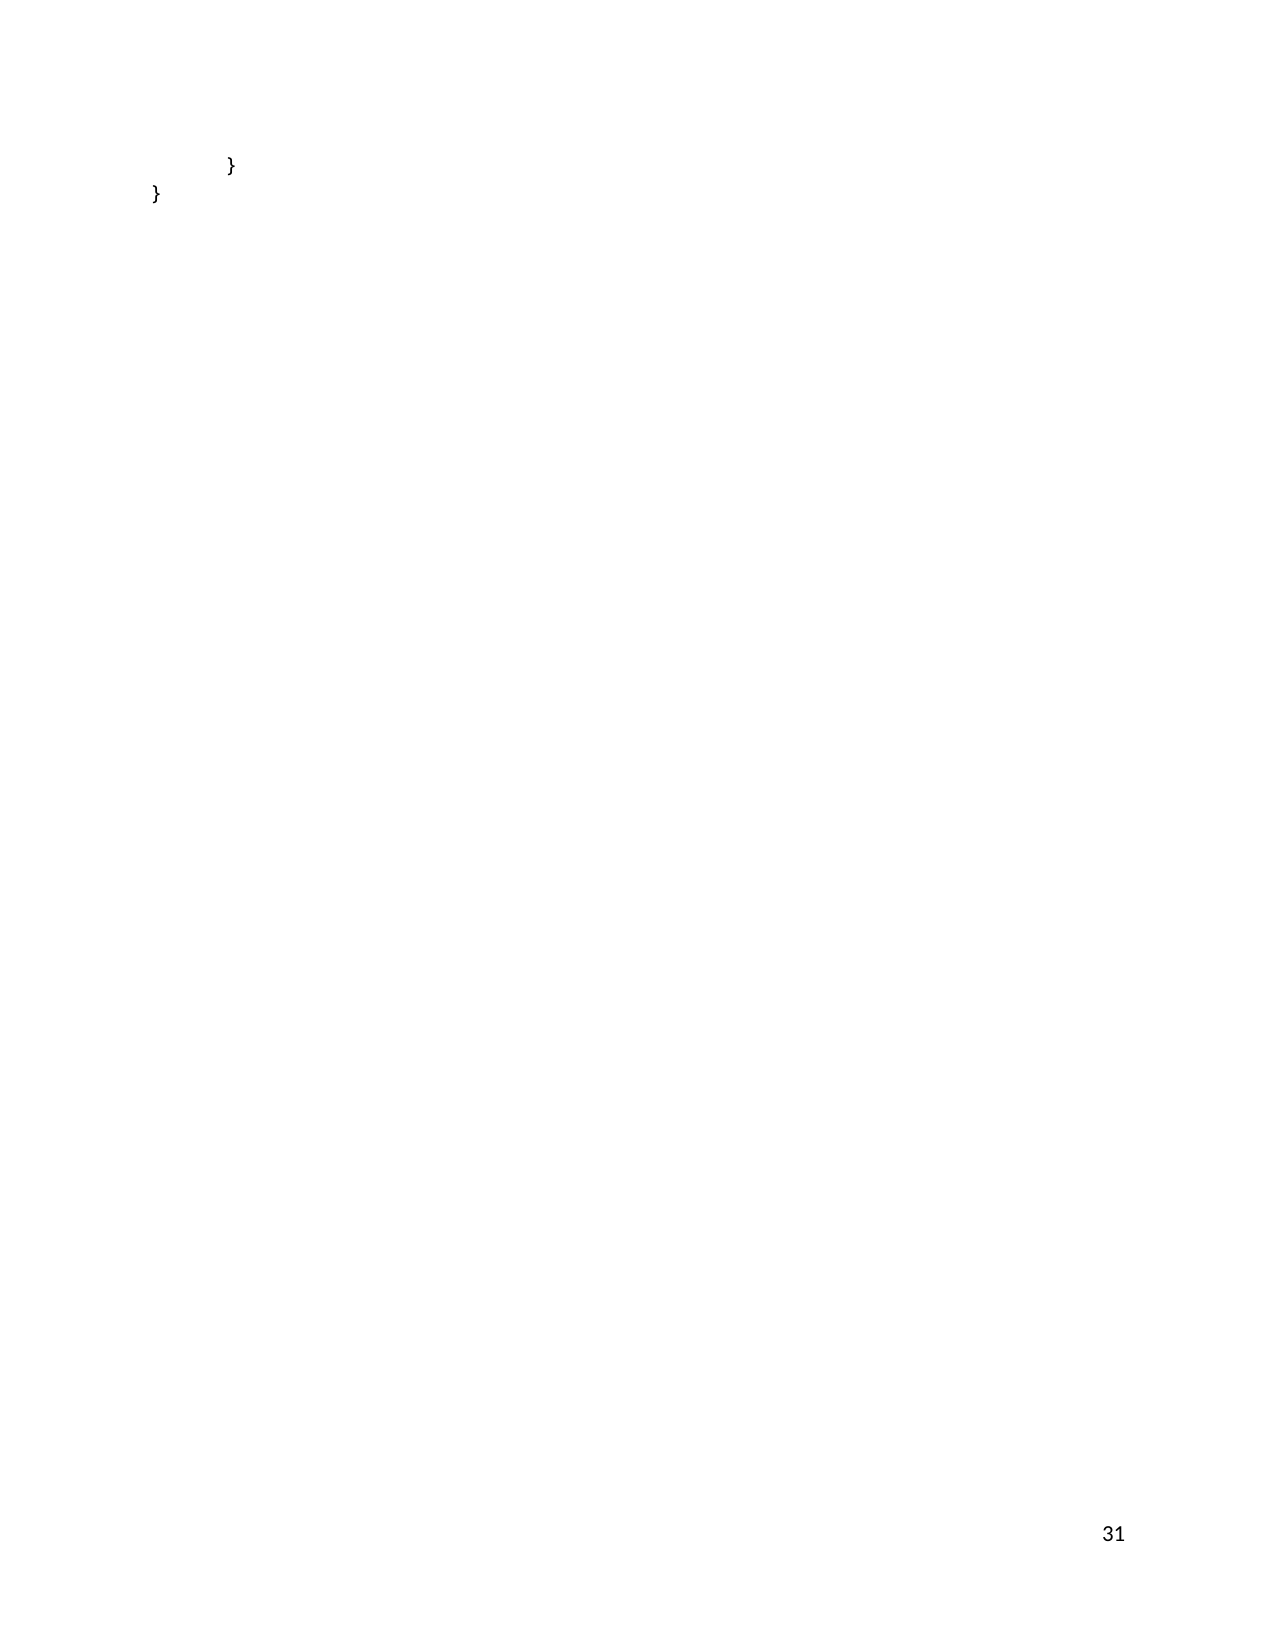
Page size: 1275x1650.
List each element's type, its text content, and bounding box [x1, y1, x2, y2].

text } [150, 150, 1125, 178]
text } [150, 178, 1125, 207]
